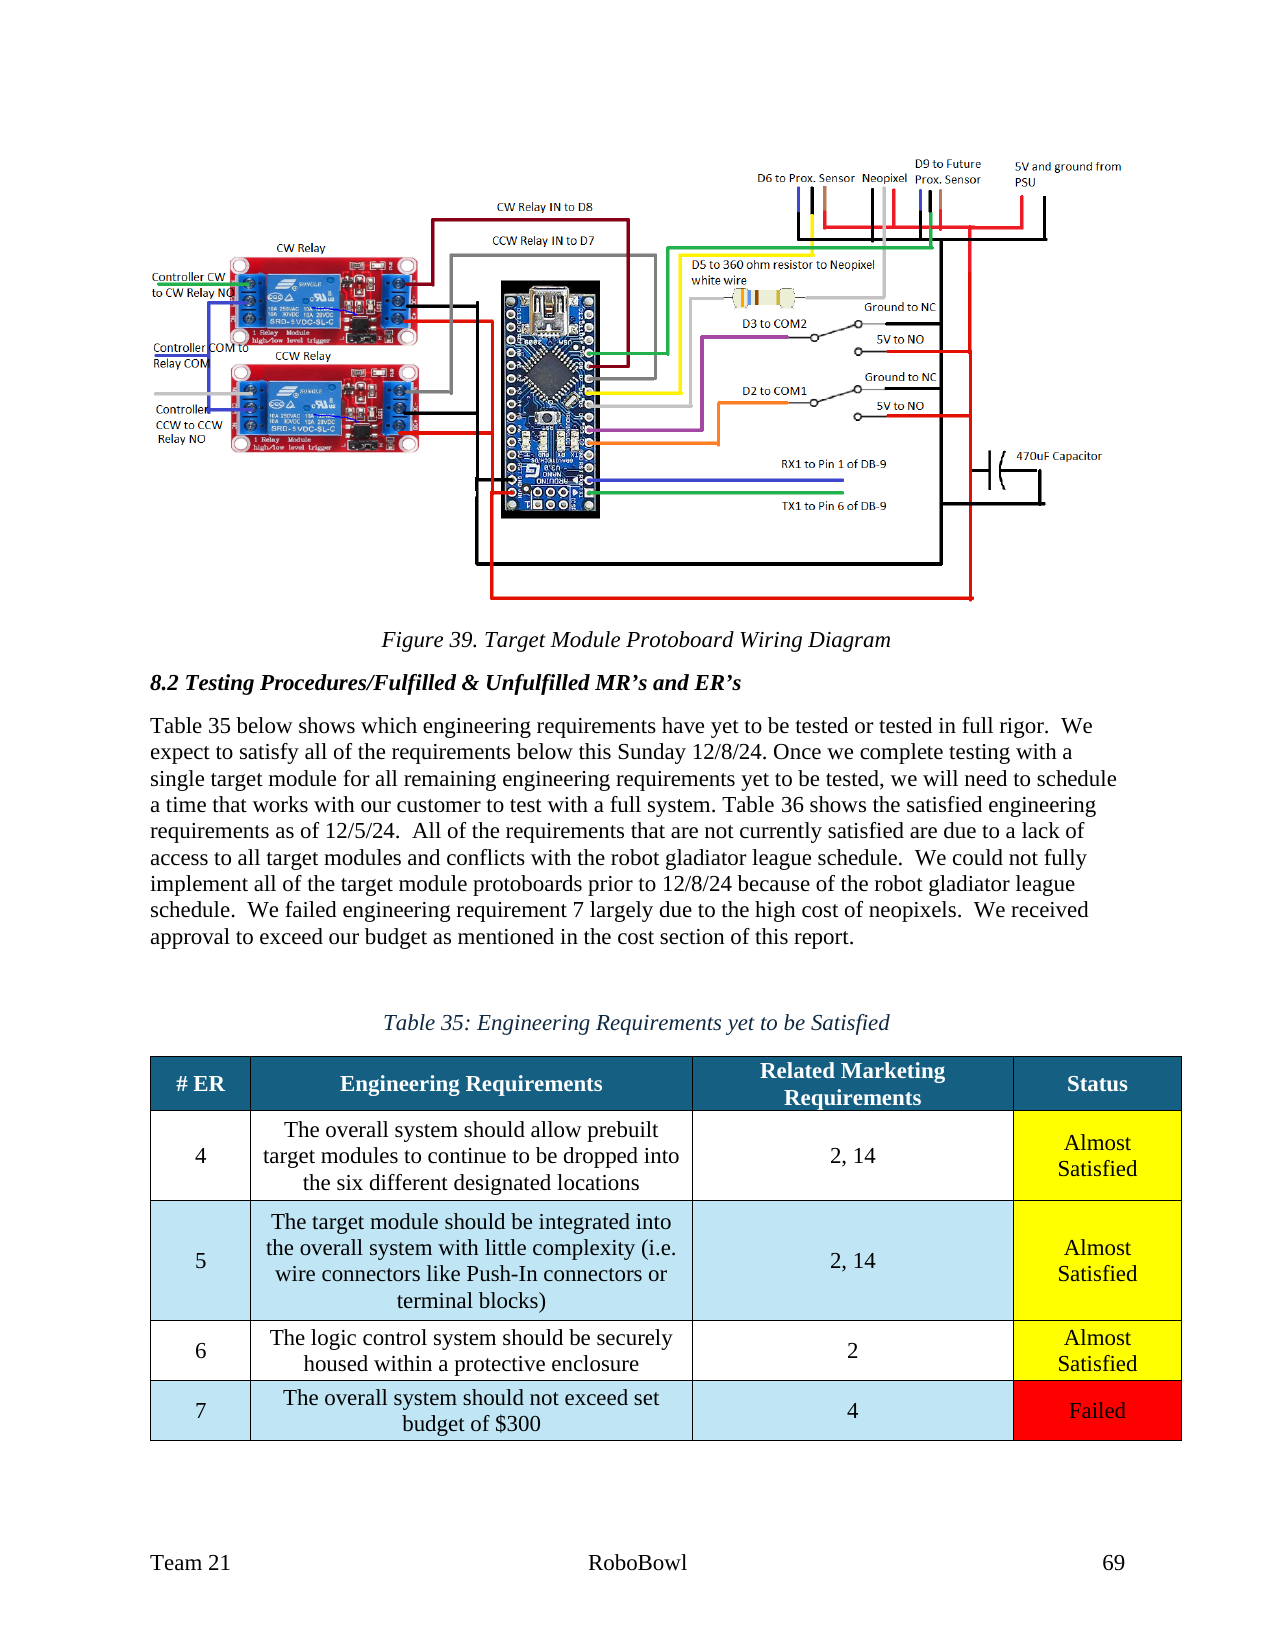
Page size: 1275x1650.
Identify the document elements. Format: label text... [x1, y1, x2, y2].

table_cell The target module should be integrated into the overall system with little complexity (i.e. wire connectors like Push-In connectors or terminal blocks) [251, 1201, 692, 1320]
table_cell The logic control system should be securely housed within a protective enclosure [251, 1321, 692, 1380]
text Table 35: Engineering Requirements yet to be Satisfied [150, 1009, 1125, 1035]
table_cell 6 [151, 1321, 250, 1380]
table_cell Almost Satisfied [1014, 1321, 1181, 1380]
table_cell 2 [693, 1321, 1013, 1380]
table_cell 4 [693, 1381, 1013, 1440]
table_header Related Marketing Requirements [693, 1057, 1013, 1110]
table_cell Almost Satisfied [1014, 1111, 1181, 1200]
table_header # ER [151, 1057, 250, 1110]
table_cell 2, 14 [693, 1111, 1013, 1200]
table_header Status [1014, 1057, 1181, 1110]
table_cell Failed [1014, 1381, 1181, 1440]
table_cell 5 [151, 1201, 250, 1320]
table_cell The overall system should not exceed set budget of $300 [251, 1381, 692, 1440]
text Figure 39. Target Module Protoboard Wiring Diagram [150, 626, 1125, 652]
text 8.2 Testing Procedures/Fulfilled & Unfulfilled MR’s and ER’s [150, 669, 1125, 695]
table_header Engineering Requirements [251, 1057, 692, 1110]
picture [150, 150, 1125, 610]
table_cell 4 [151, 1111, 250, 1200]
text Table 35 below shows which engineering requirements have yet to be tested or tested in full rigor. We expect to satisfy all of the requirements below this Sunday 12/8/24. Once we complete testing with a single target module for all remaining engineering requirements yet to be tested, we will need to schedule a time that works with our customer to test with a full system. Table 36 shows the satisfied engineering requirements as of 12/5/24. All of the requirements that are not currently satisfied are due to a lack of access to all target modules and conflicts with the robot gladiator league schedule. We could not fully implement all of the target module protoboards prior to 12/8/24 because of the robot gladiator league schedule. We failed engineering requirement 7 largely due to the high cost of neopixels. We received approval to exceed our budget as mentioned in the cost section of this report. [150, 712, 1125, 949]
table_cell 7 [151, 1381, 250, 1440]
table_cell 2, 14 [693, 1201, 1013, 1320]
table_cell Almost Satisfied [1014, 1201, 1181, 1320]
table_cell The overall system should allow prebuilt target modules to continue to be dropped into the six different designated locations [251, 1111, 692, 1200]
